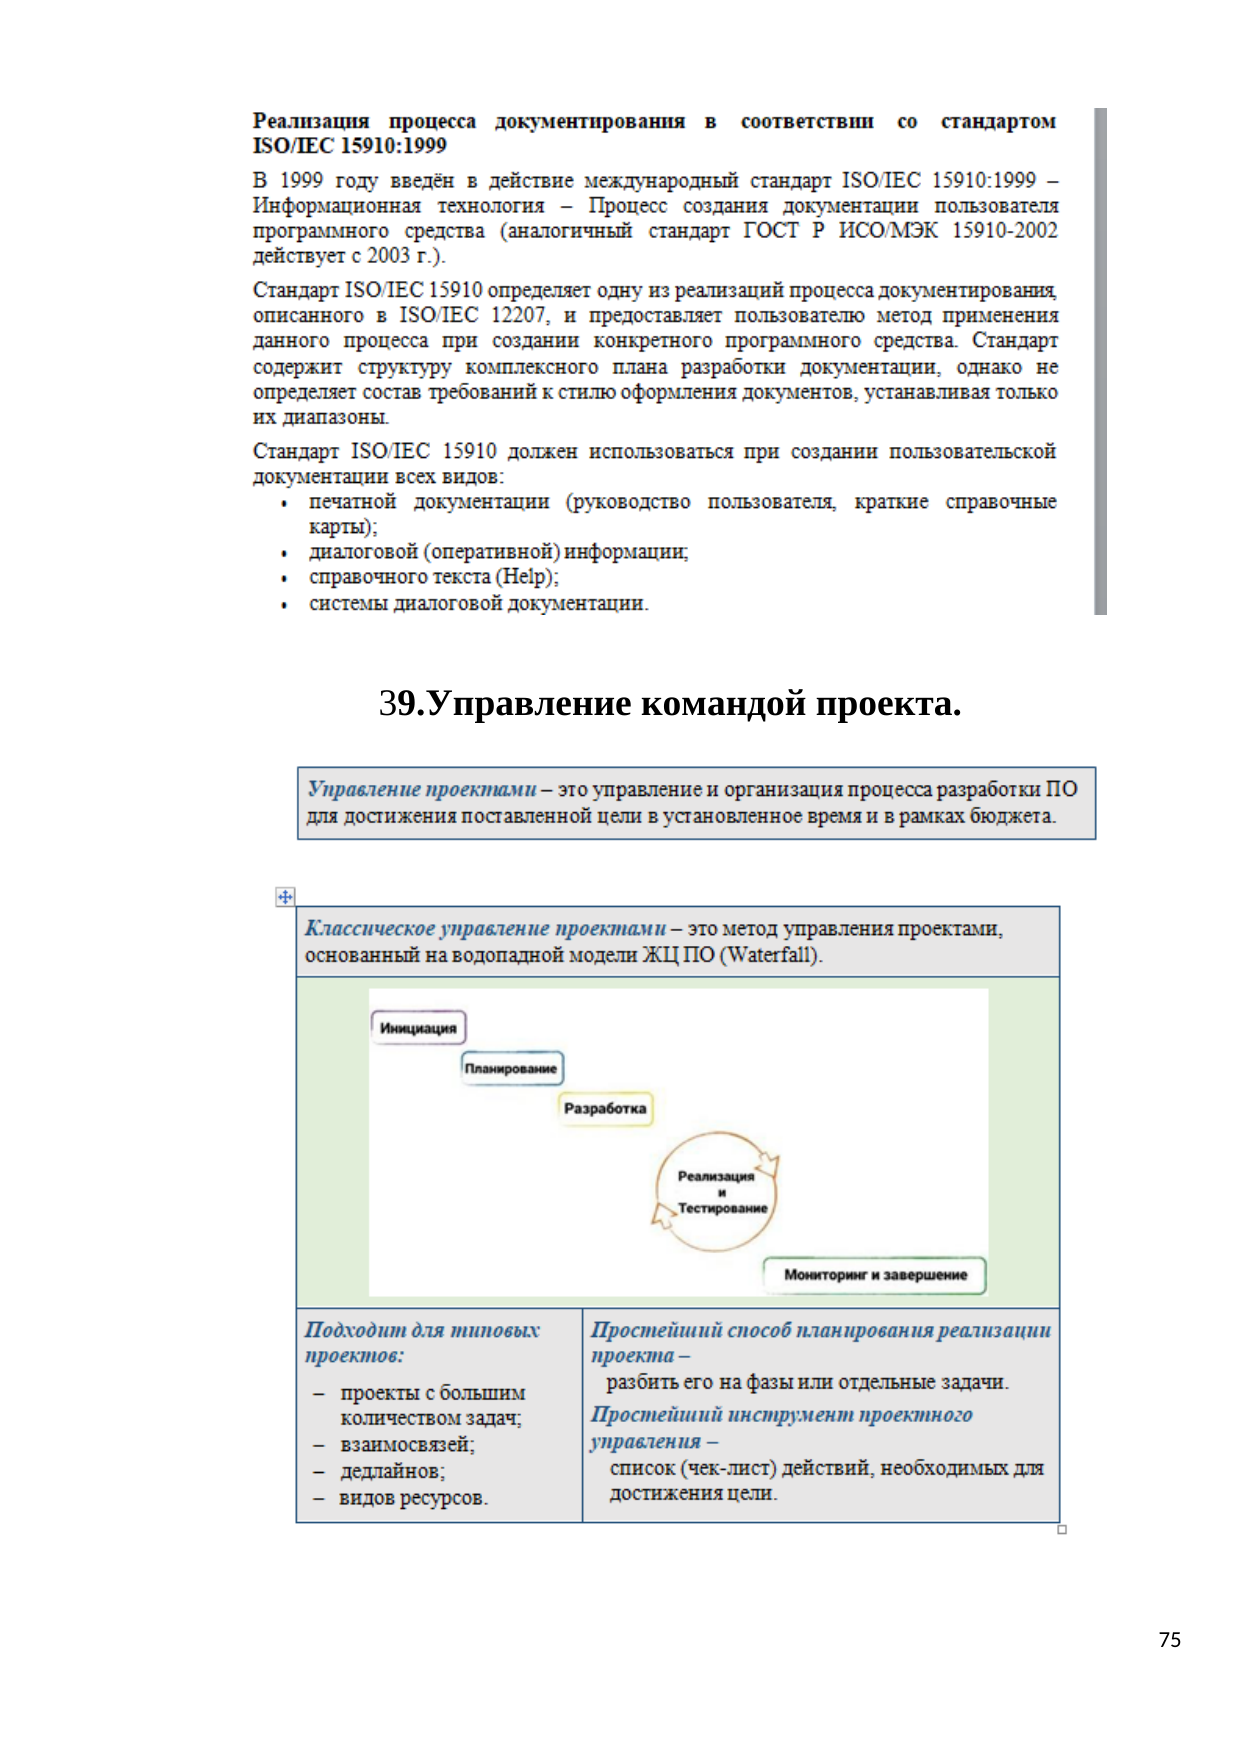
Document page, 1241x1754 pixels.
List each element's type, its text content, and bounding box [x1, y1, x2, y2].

picture [227, 723, 1114, 1558]
text 39.Управление командой проекта. [106, 680, 1234, 723]
picture [233, 108, 1107, 615]
